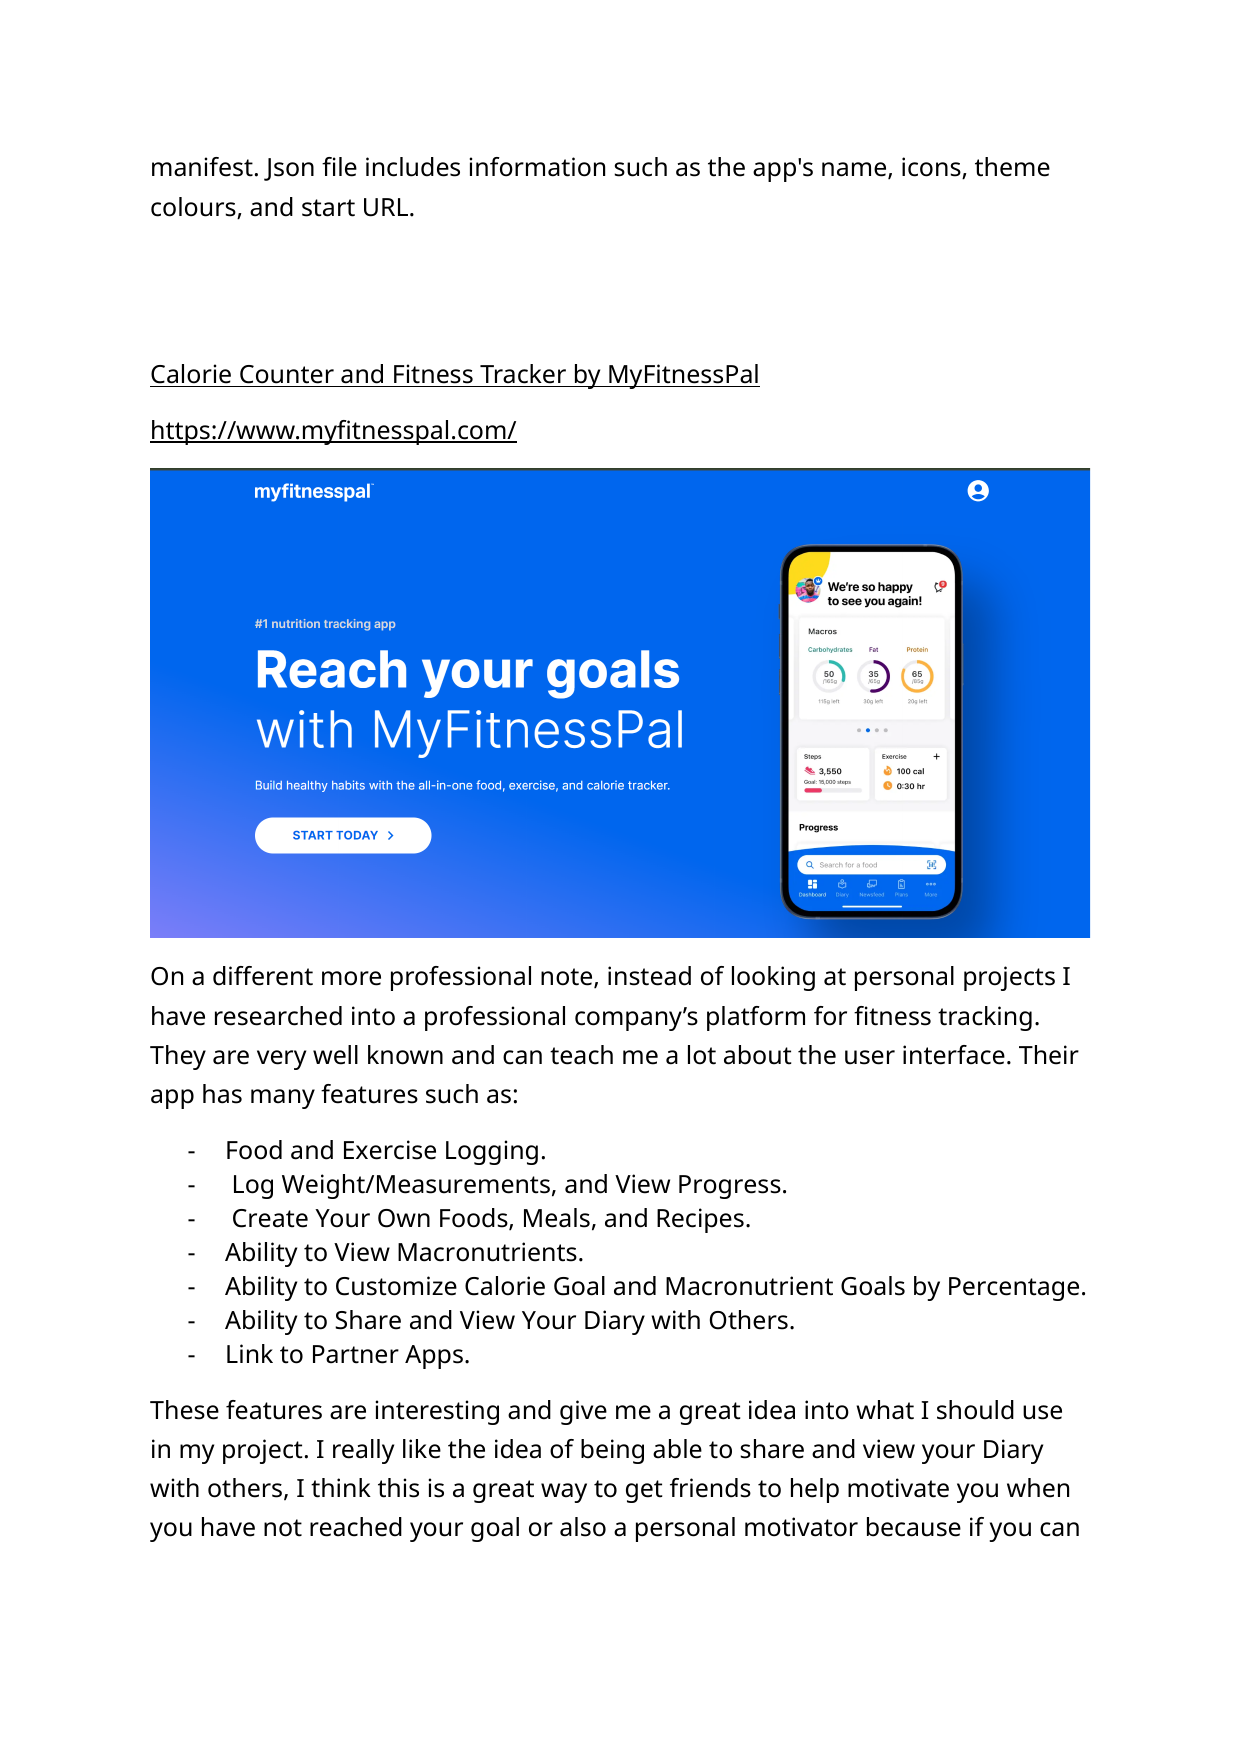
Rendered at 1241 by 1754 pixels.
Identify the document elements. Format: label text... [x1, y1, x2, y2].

list Food and Exercise Logging. [187, 1132, 1090, 1166]
picture [150, 468, 1091, 938]
list Ability to View Macronutrients. [187, 1234, 1090, 1268]
list Link to Partner Apps. [187, 1337, 1090, 1371]
list Ability to Share and View Your Diary with Others. [187, 1303, 1090, 1337]
text On a different more professional note, instead of looking at personal projects I have researched into a professional company’s platform for fitness tracking. They are very well known and can teach me a lot about the user interface. Their app has many features such as: [150, 959, 1090, 1111]
list Create Your Own Foods, Meals, and Recipes. [187, 1200, 1090, 1234]
list Log Weight/Measurements, and View Progress. [187, 1166, 1090, 1200]
text https://www.myfitnesspal.com/ [150, 412, 1090, 447]
text Calorie Counter and Fitness Tracker by MyFitnessPal [150, 357, 1090, 391]
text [150, 150, 1090, 223]
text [150, 1392, 1090, 1544]
list Ability to Customize Calorie Goal and Macronutrient Goals by Percentage. [187, 1268, 1090, 1303]
